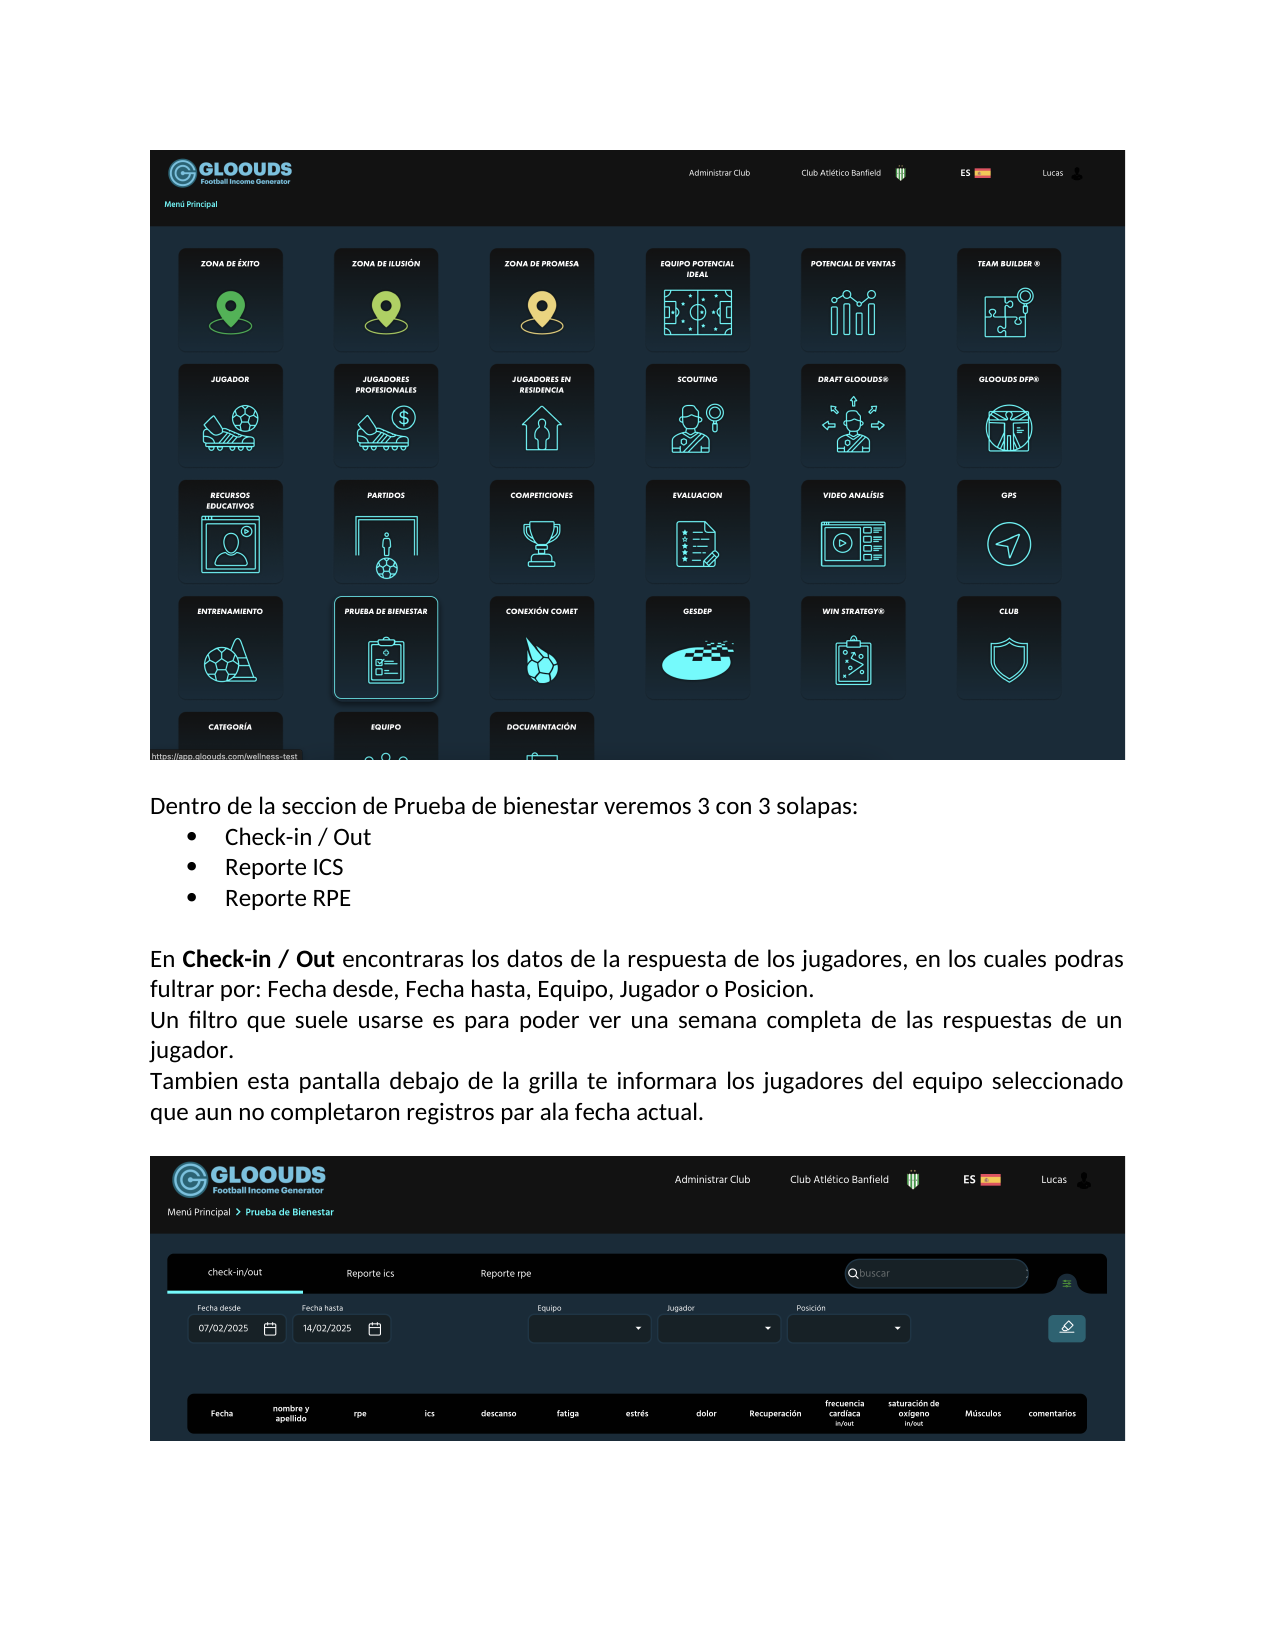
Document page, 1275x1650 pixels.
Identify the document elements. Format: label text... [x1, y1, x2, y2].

text Dentro de la seccion de Prueba de bienestar veremos 3 con 3 solapas: [150, 791, 1125, 821]
text Un filtro que suele usarse es para poder ver una semana completa de las respuestas de un jugador. [150, 1004, 1125, 1065]
text En Check-in / Out encontraras los datos de la respuesta de los jugadores, en los cuales podras fultrar por: Fecha desde, Fecha hasta, Equipo, Jugador o Posicion. [150, 943, 1125, 1004]
picture [150, 1156, 1125, 1441]
picture [150, 150, 1125, 760]
list Check-in / Out [187, 821, 1125, 852]
list Reporte ICS [187, 852, 1125, 882]
text Tambien esta pantalla debajo de la grilla te informara los jugadores del equipo seleccionado que aun no completaron registros par ala fecha actual. [150, 1065, 1125, 1126]
list Reporte RPE [187, 882, 1125, 913]
